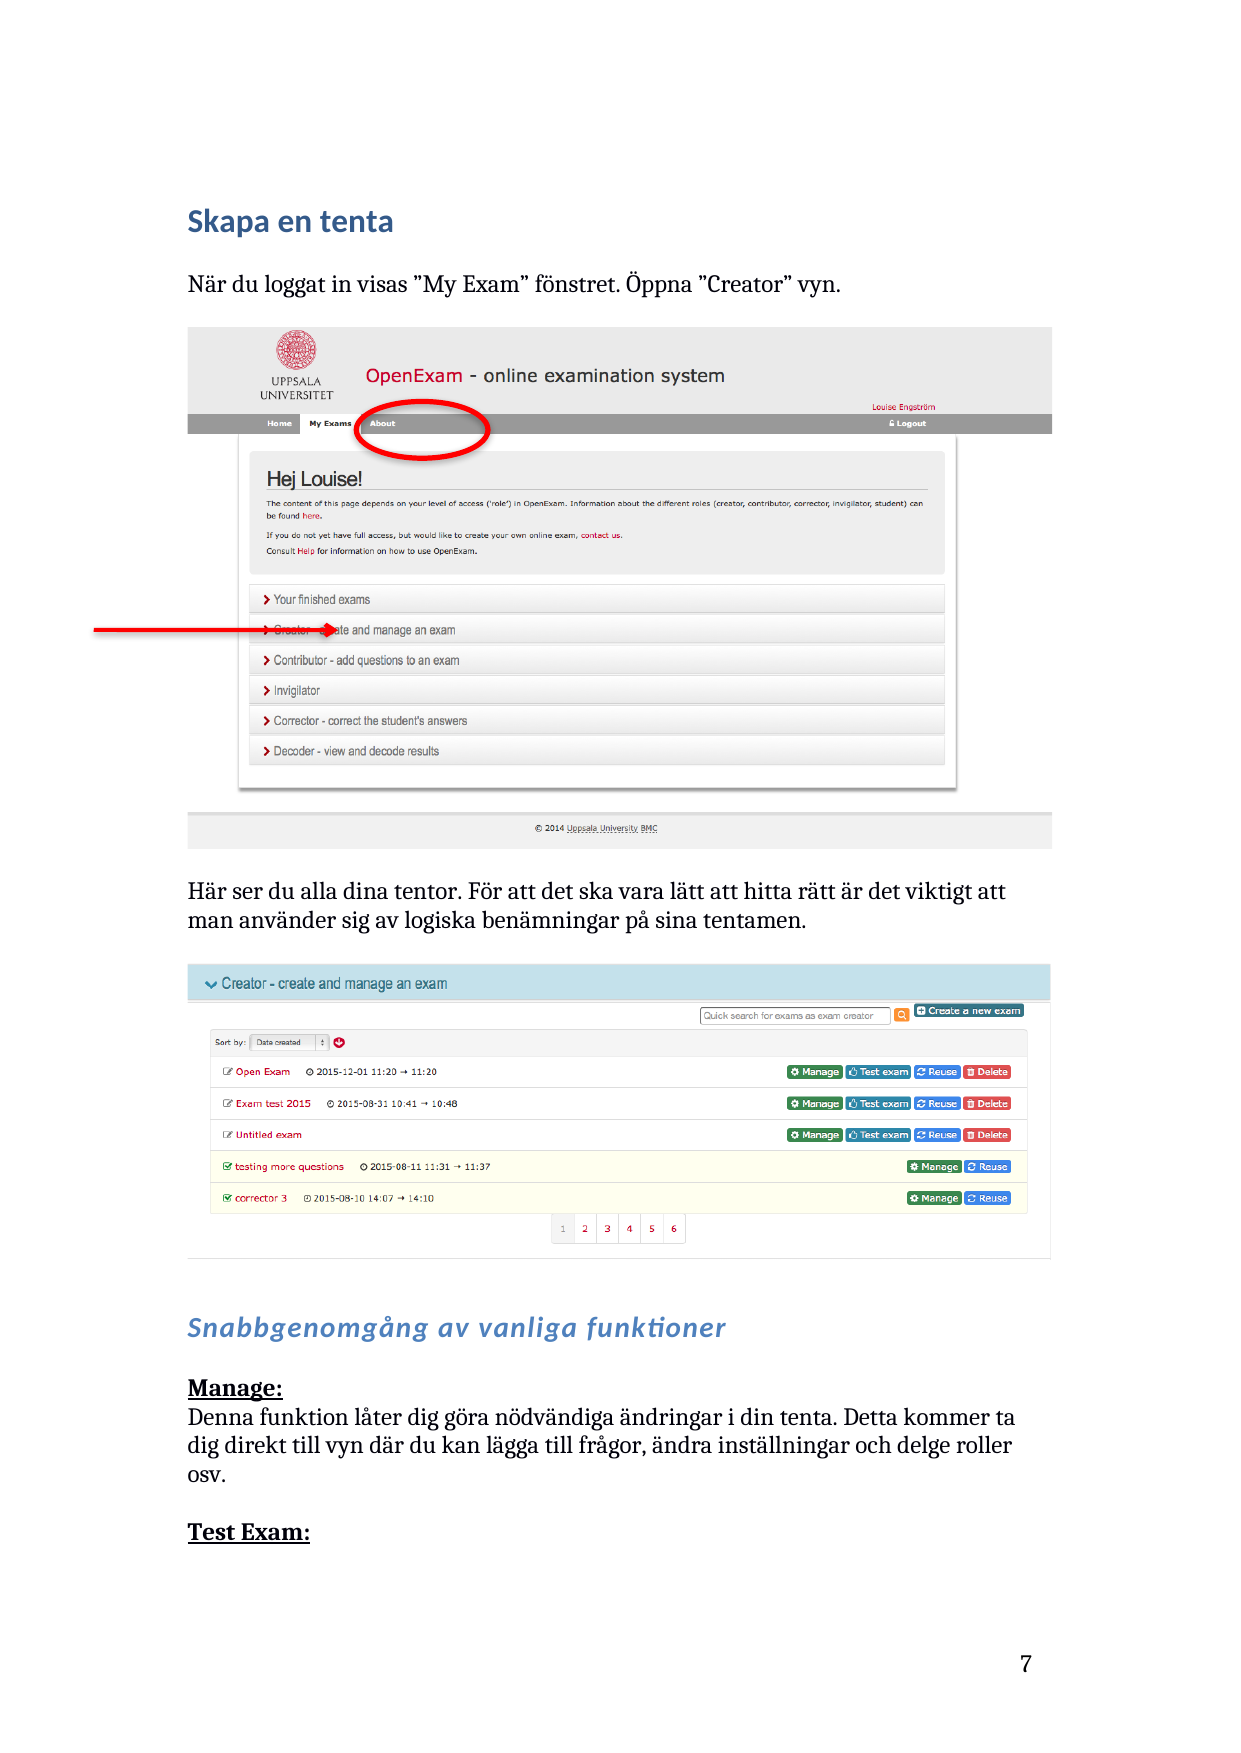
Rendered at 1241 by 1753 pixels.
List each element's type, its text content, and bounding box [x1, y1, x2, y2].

text När du loggat in visas ”My Exam” fönstret. Öppna ”Creator” vyn. [187, 269, 1053, 298]
text Här ser du alla dina tentor. För att det ska vara lätt att hitta rätt är det viktigt att man använder sig av logiska benämningar på sina tentamen. [187, 877, 1053, 934]
picture [187, 963, 1051, 1260]
text Denna funktion låter dig göra nödvändiga ändringar i din tenta. Detta kommer ta dig direkt till vyn där du kan lägga till frågor, ändra inställningar och delge roller osv. [187, 1403, 1053, 1489]
subtitle Skapa en tenta [187, 200, 1053, 241]
picture [187, 327, 1053, 849]
text Test Exam: [187, 1518, 1053, 1546]
text Manage: [187, 1374, 1053, 1403]
subtitle Snabbgenomgång av vanliga funktioner [187, 1309, 1053, 1345]
